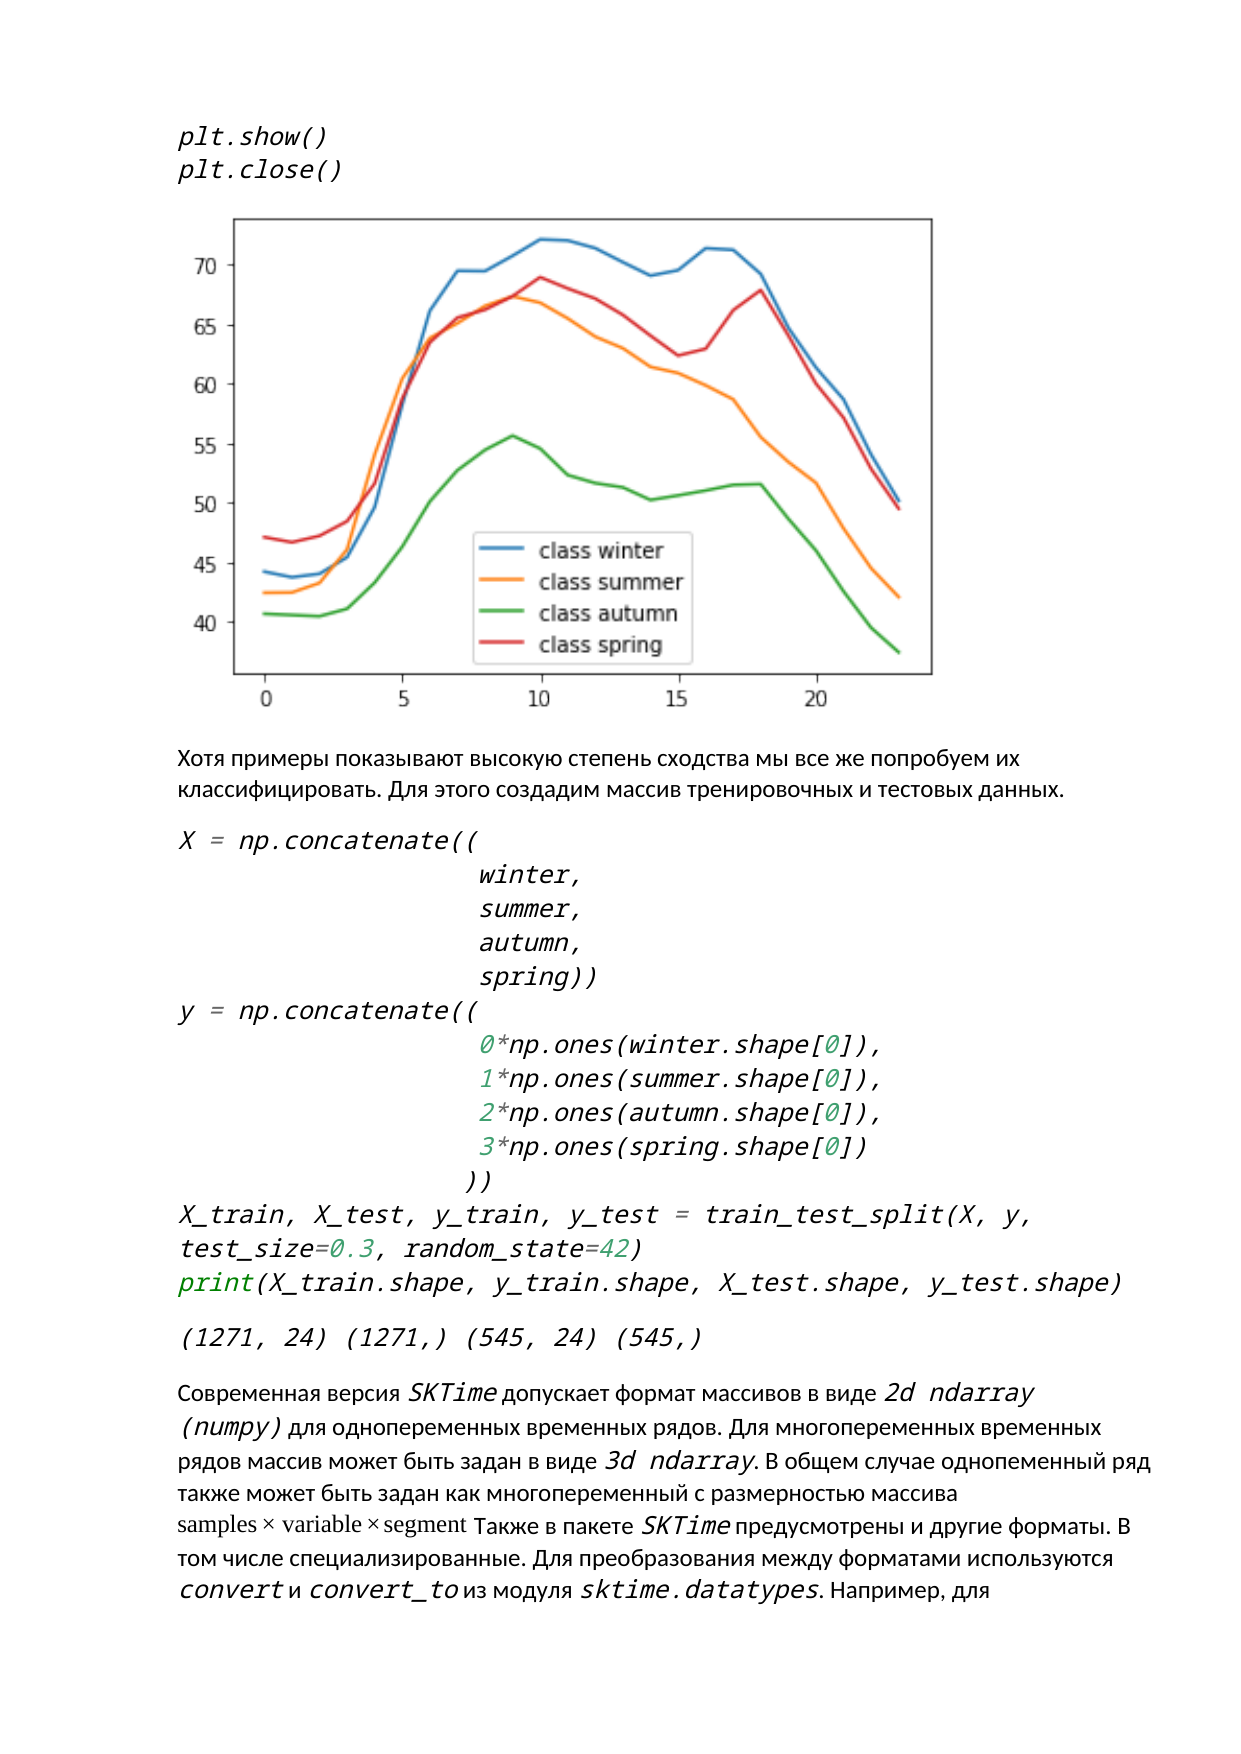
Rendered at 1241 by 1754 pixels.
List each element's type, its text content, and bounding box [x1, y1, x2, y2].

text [177, 1375, 1152, 1606]
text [177, 118, 1152, 186]
text Хотя примеры показывают высокую степень сходства мы все же попробуем их классифицировать. Для этого создадим массив тренировочных и тестовых данных. [177, 742, 1152, 803]
picture [177, 207, 944, 724]
text X = np.concatenate(( winter, summer, autumn, spring)) y = np.concatenate(( 0*np.ones(winter.shape[0]), 1*np.ones(summer.shape[0]), 2*np.ones(autumn.shape[0]), 3*np.ones(spring.shape[0]) )) X_train, X_test, y_train, y_test = train_test_split(X, y, test_size=0.3, random_state=42) print(X_train.shape, y_train.shape, X_test.shape, y_test.shape) [177, 822, 1152, 1299]
text (1271, 24) (1271,) (545, 24) (545,) [177, 1320, 1152, 1354]
